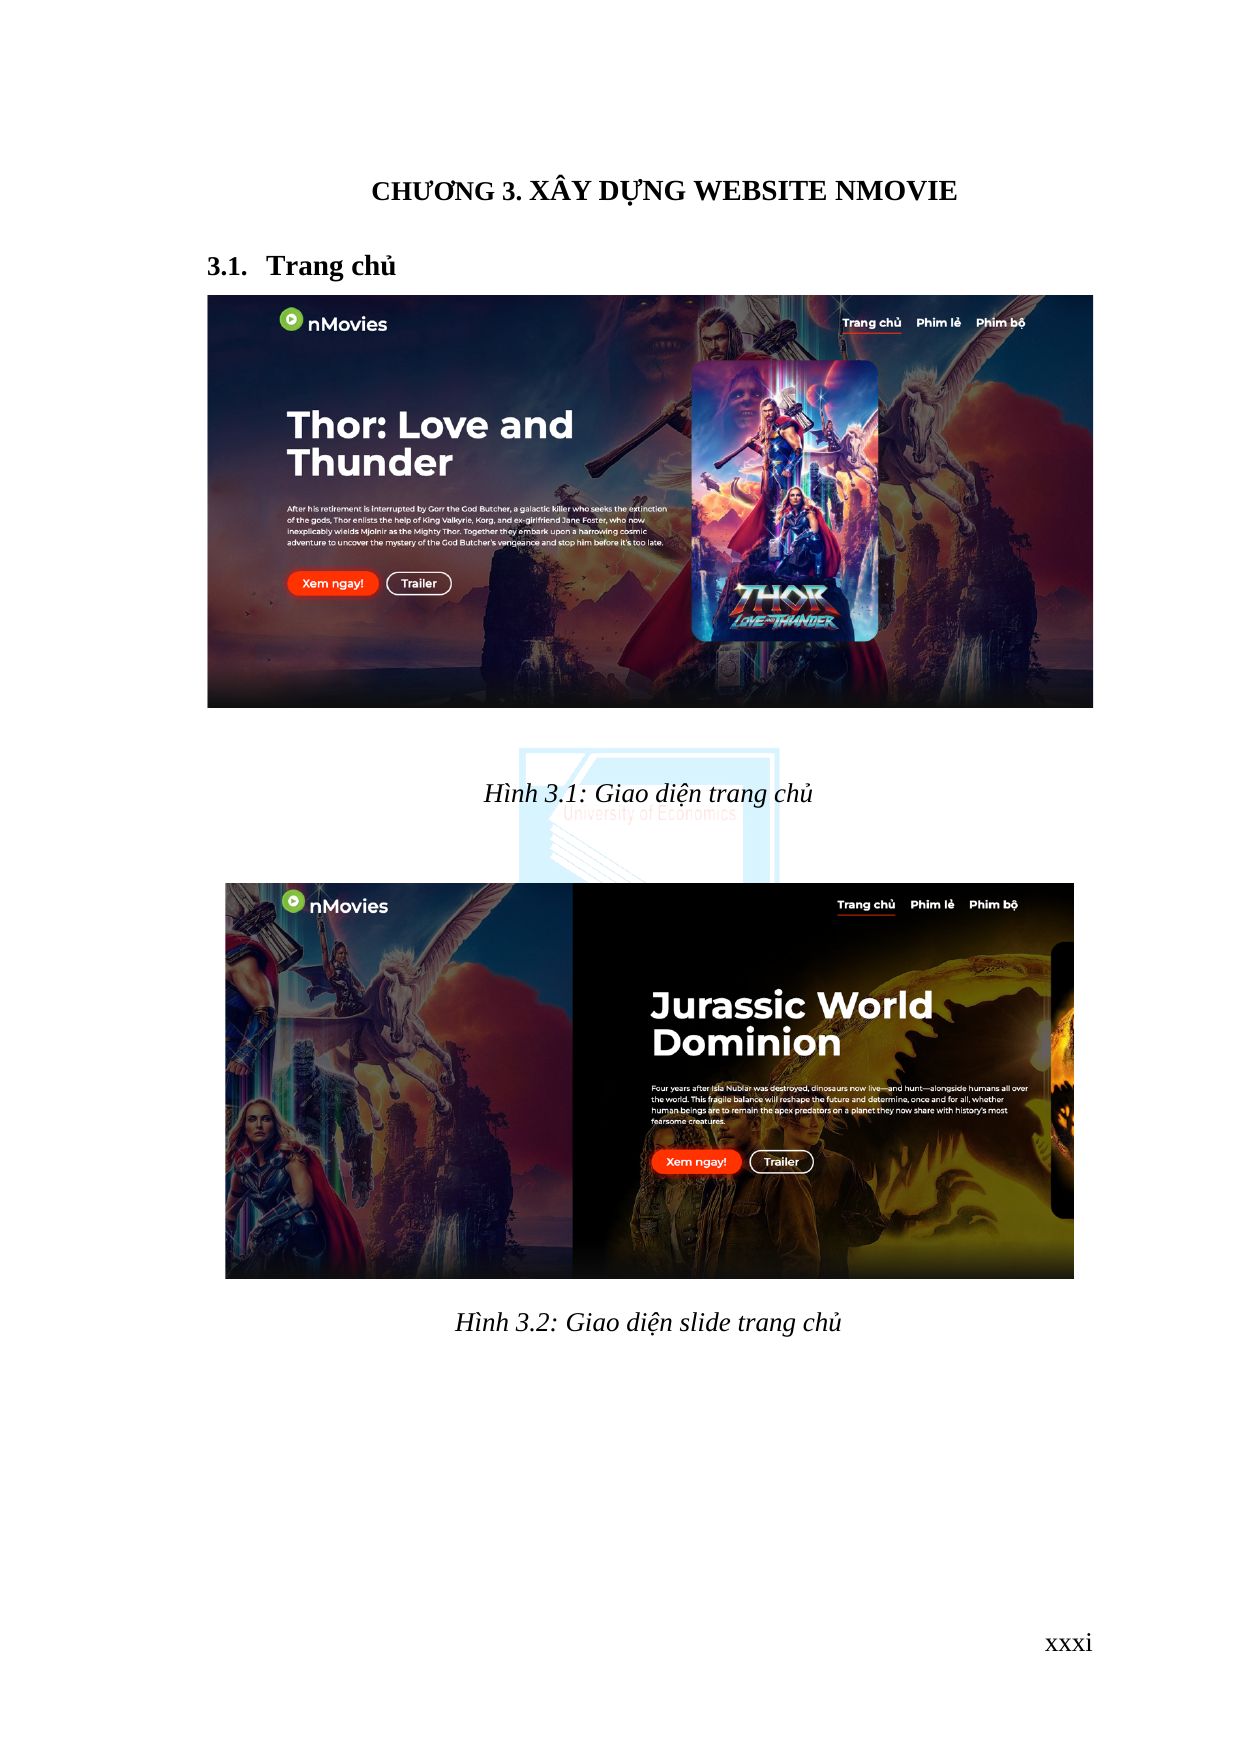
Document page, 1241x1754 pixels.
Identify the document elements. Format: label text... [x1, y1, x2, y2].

text Hình 3.1: Giao diện trang chủ [207, 708, 1092, 808]
picture [225, 883, 1074, 1279]
subtitle XÂY DỰNG WEBSITE NMOVIE [237, 173, 1092, 206]
text Hình 3.2: Giao diện slide trang chủ [207, 1306, 1092, 1338]
subtitle Trang chủ [207, 248, 1092, 282]
picture [207, 295, 1094, 708]
